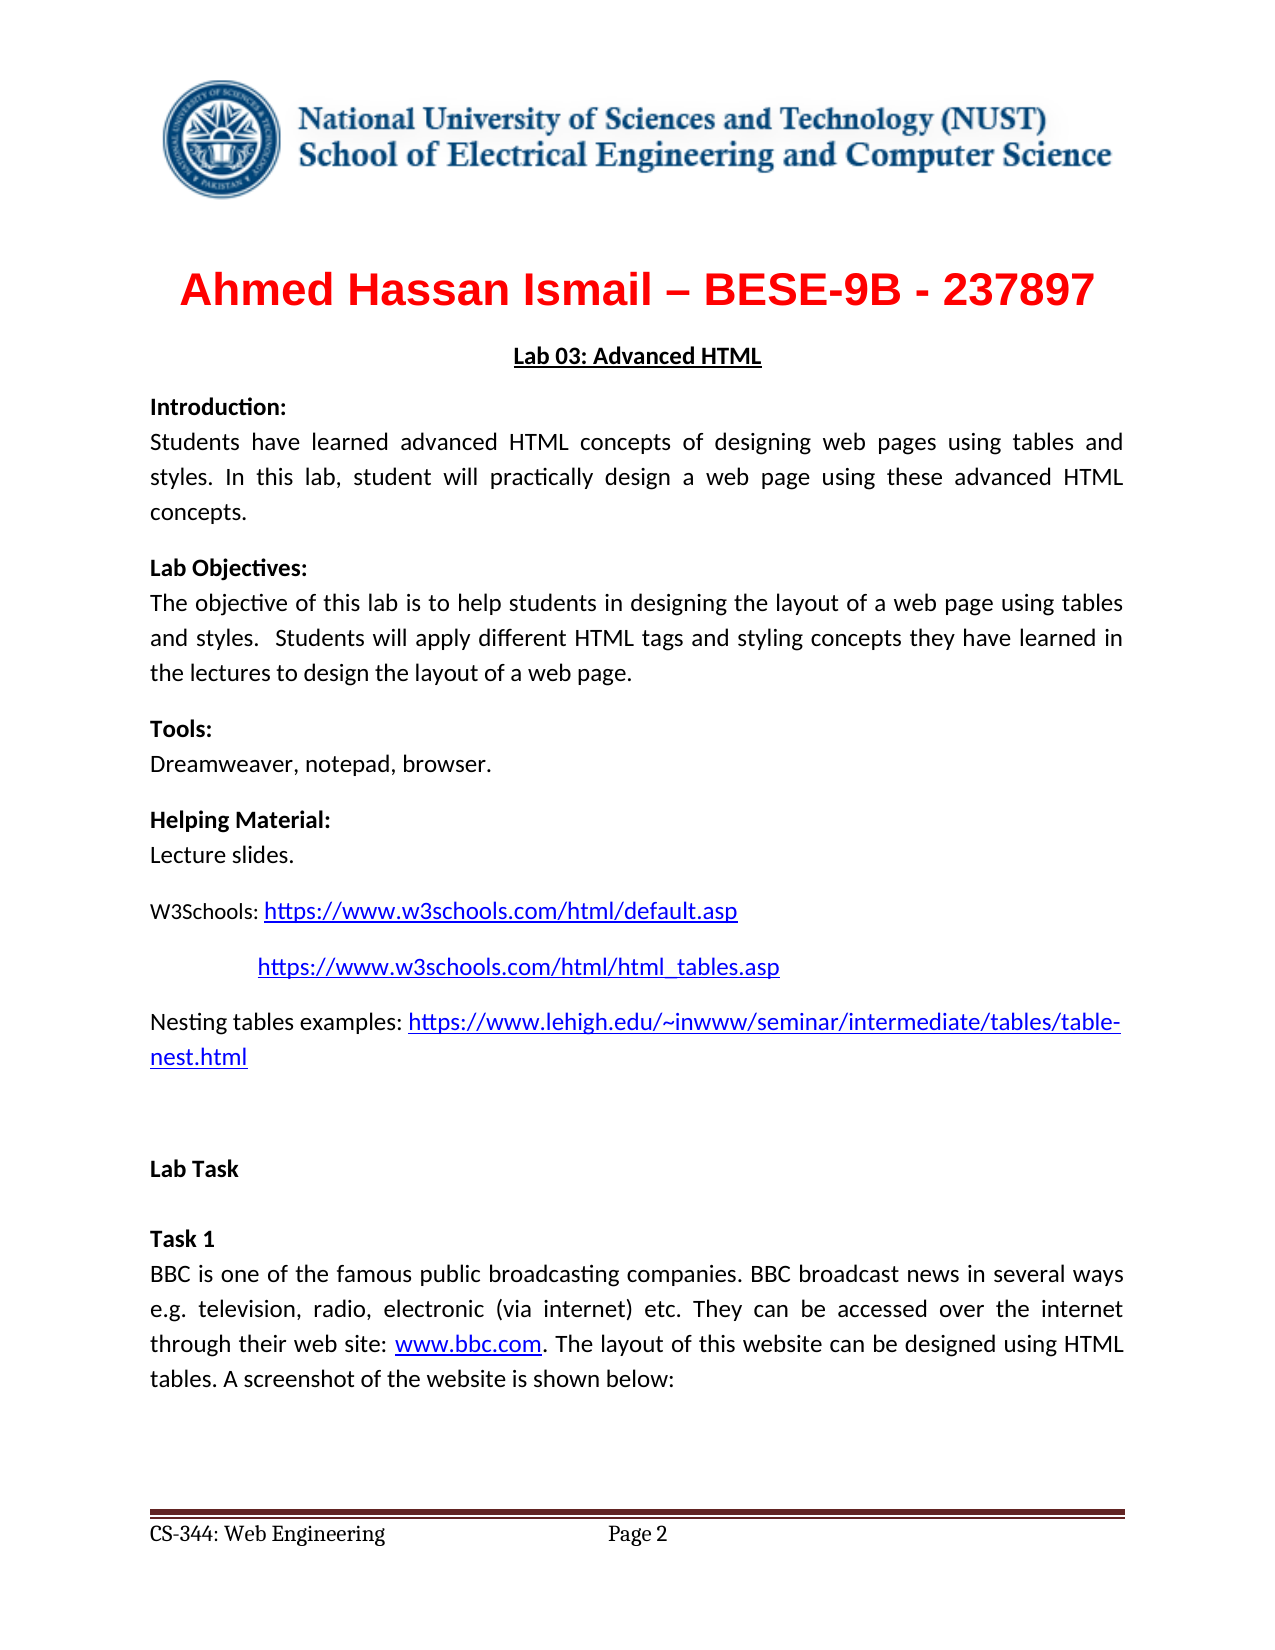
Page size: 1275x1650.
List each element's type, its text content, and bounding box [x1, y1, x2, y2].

text BBC is one of the famous public broadcasting companies. BBC broadcast news in several ways e.g. television, radio, electronic (via internet) etc. They can be accessed over the internet through their web site: www.bbc.com. The layout of this website can be designed using HTML tables. A screenshot of the website is shown below: [150, 1258, 1125, 1394]
text W3Schools: https://www.w3schools.com/html/default.asp [150, 895, 1125, 925]
text Students have learned advanced HTML concepts of designing web pages using tables and styles. In this lab, student will practically design a web page using these advanced HTML concepts. [150, 426, 1125, 527]
subtitle Lab 03: Advanced HTML [150, 340, 1125, 371]
text Nesting tables examples: https://www.lehigh.edu/~inwww/seminar/intermediate/tables/table-nest.html [150, 1006, 1125, 1072]
subtitle Lab Objectives: [150, 552, 1125, 583]
subtitle Task 1 [150, 1223, 1125, 1254]
subtitle Helping Material: [150, 804, 1125, 834]
subtitle Lab Task [150, 1153, 1125, 1184]
text Lecture slides. [150, 839, 1125, 869]
subtitle Introduction: [150, 391, 1125, 422]
text The objective of this lab is to help students in designing the layout of a web page using tables and styles. Students will apply different HTML tags and styling concepts they have learned in the lectures to design the layout of a web page. [150, 587, 1125, 688]
picture [150, 75, 1125, 210]
subtitle Tools: [150, 713, 1125, 744]
subtitle Ahmed Hassan Ismail – BESE-9B - 237897 [150, 262, 1125, 315]
text Dreamweaver, notepad, browser. [150, 748, 1125, 779]
text https://www.w3schools.com/html/html_tables.asp [150, 951, 1125, 981]
